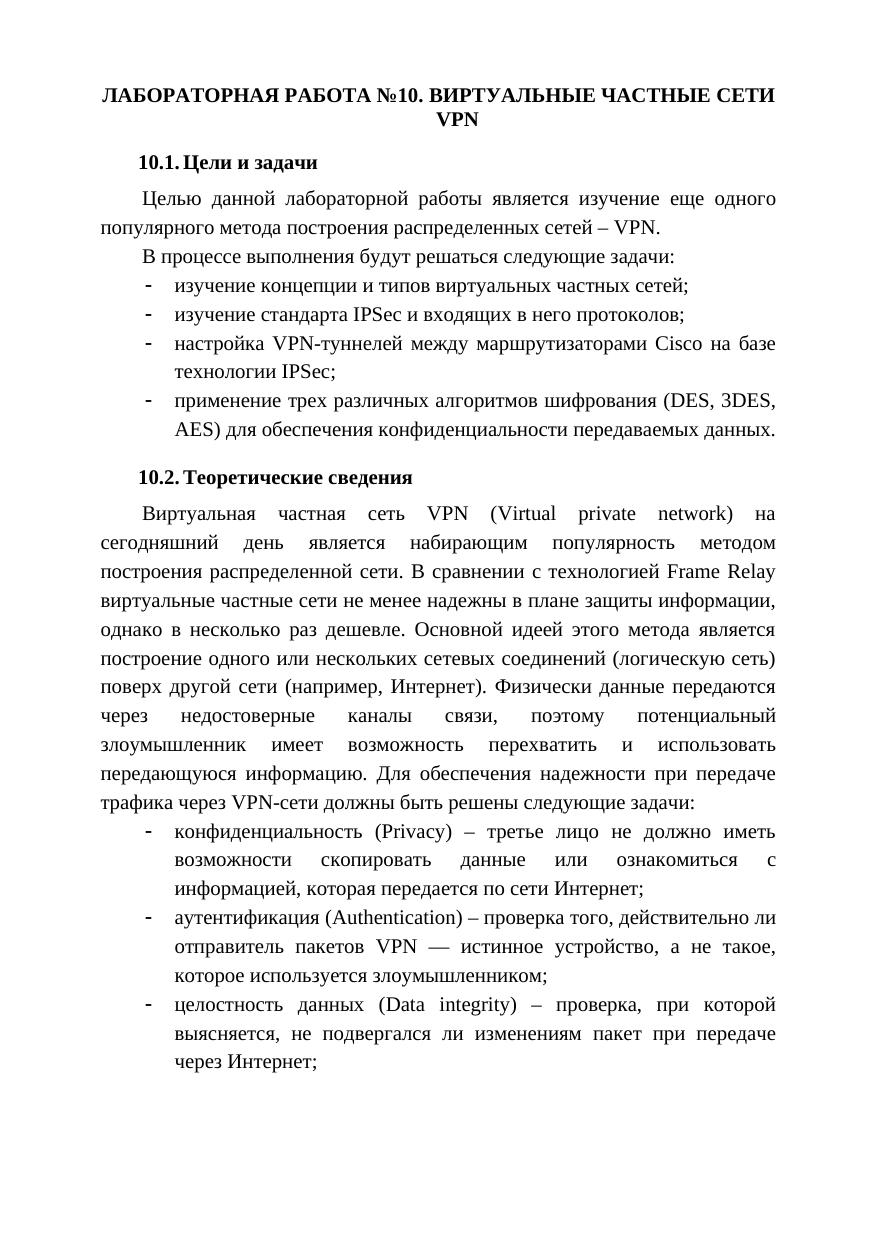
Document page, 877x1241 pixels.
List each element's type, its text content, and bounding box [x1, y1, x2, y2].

subtitle Теоретические сведения [138, 464, 777, 489]
subtitle Цели и задачи [138, 149, 777, 174]
text аутентификация (Authentication) – проверка того, действительно ли отправитель пакетов VPN — истинное устройство, а не такое, которое используется злоумышленником; [145, 905, 777, 987]
text применение трех различных алгоритмов шифрования (DES, 3DES, AES) для обеспечения конфиденциальности передаваемых данных. [145, 388, 777, 441]
text Виртуальная частная сеть VPN (Virtual private network) на сегодняшний день является набирающим популярность методом построения распределенной сети. В сравнении с технологией Frame Relay виртуальные частные сети не менее надежны в плане защиты информации, однако в несколько раз дешевле. Основной идеей этого метода является построение одного или нескольких сетевых соединений (логическую сеть) поверх другой сети (например, Интернет). Физически данные передаются через недостоверные каналы связи, поэтому потенциальный злоумышленник имеет возможность перехватить и использовать передающуюся информацию. Для обеспечения надежности при передаче трафика через VPN-сети должны быть решены следующие задачи: [100, 501, 777, 814]
subtitle Виртуальные частные сети VPN [100, 83, 777, 131]
text конфиденциальность (Privacy) – третье лицо не должно иметь возможности скопировать данные или ознакомиться с информацией, которая передается по сети Интернет; [145, 818, 777, 900]
text целостность данных (Data integrity) – проверка, при которой выясняется, не подвергался ли изменениям пакет при передаче через Интернет; [145, 992, 777, 1073]
text В процессе выполнения будут решаться следующие задачи: [100, 244, 777, 268]
text изучение стандарта IPSec и входящих в него протоколов; [145, 302, 777, 326]
text изучение концепции и типов виртуальных частных сетей; [145, 273, 777, 297]
text настройка VPN-туннелей между маршрутизаторами Cisco на базе технологии IPSec; [145, 330, 777, 383]
text Целью данной лабораторной работы является изучение еще одного популярного метода построения распределенных сетей – VPN. [100, 186, 777, 239]
